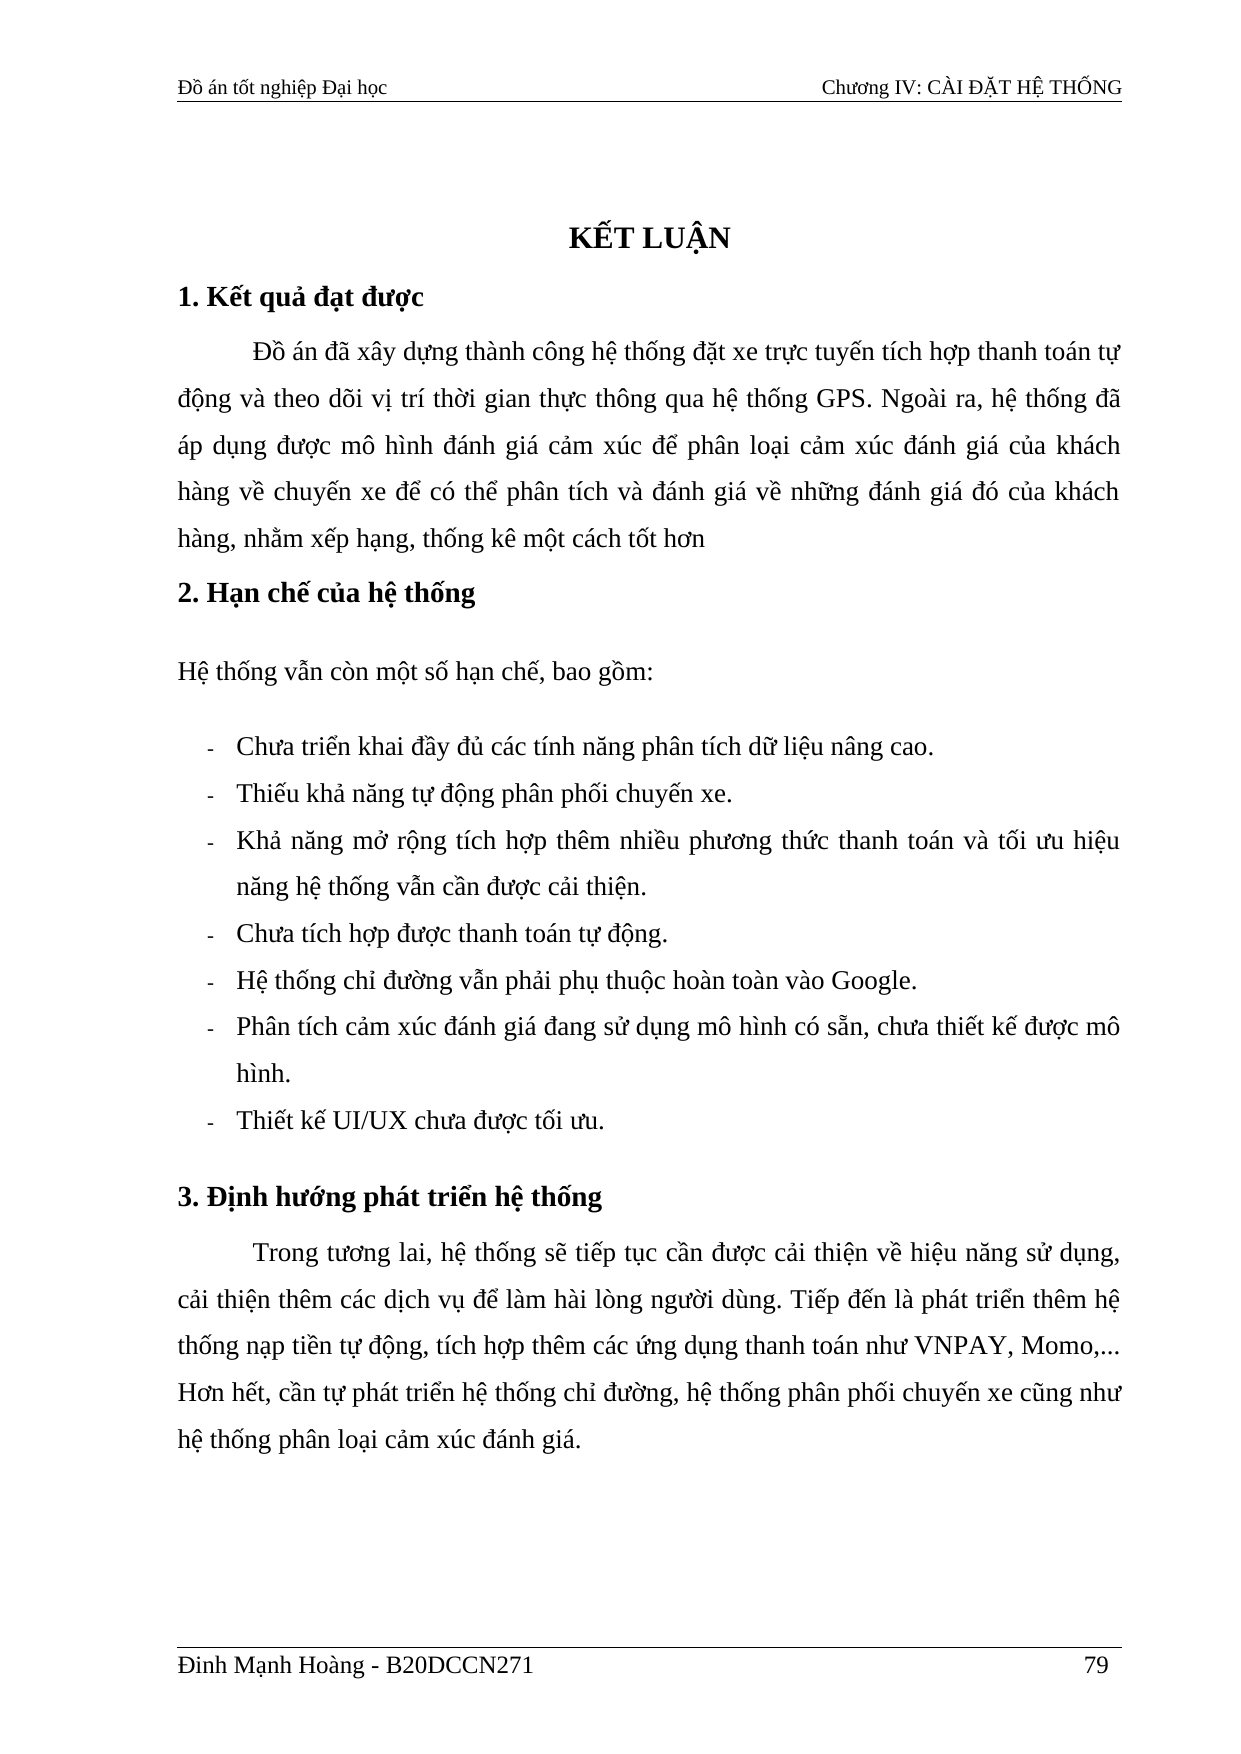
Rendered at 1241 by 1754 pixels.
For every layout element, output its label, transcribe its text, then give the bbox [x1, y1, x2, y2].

list Thiết kế UI/UX chưa được tối ưu. [207, 1104, 1122, 1135]
subtitle 1. Kết quả đạt được [177, 279, 1122, 312]
list Khả năng mở rộng tích hợp thêm nhiều phương thức thanh toán và tối ưu hiệu năng hệ thống vẫn cần được cải thiện. [207, 824, 1122, 902]
list Chưa tích hợp được thanh toán tự động. [207, 917, 1122, 948]
list Thiếu khả năng tự động phân phối chuyến xe. [207, 777, 1122, 808]
subtitle KẾT LUẬN [177, 219, 1122, 255]
list Hệ thống chỉ đường vẫn phải phụ thuộc hoàn toàn vào Google. [207, 964, 1122, 995]
text Đồ án đã xây dựng thành công hệ thống đặt xe trực tuyến tích hợp thanh toán tự động và theo dõi vị trí thời gian thực thông qua hệ thống GPS. Ngoài ra, hệ thống đã áp dụng được mô hình đánh giá cảm xúc để phân loại cảm xúc đánh giá của khách hàng về chuyến xe để có thể phân tích và đánh giá về những đánh giá đó của khách hàng, nhằm xếp hạng, thống kê một cách tốt hơn [177, 336, 1122, 553]
text Hệ thống vẫn còn một số hạn chế, bao gồm: [177, 654, 1122, 686]
list Phân tích cảm xúc đánh giá đang sử dụng mô hình có sẵn, chưa thiết kế được mô hình. [207, 1010, 1122, 1088]
subtitle 3. Định hướng phát triển hệ thống [177, 1179, 1122, 1213]
list Chưa triển khai đầy đủ các tính năng phân tích dữ liệu nâng cao. [207, 730, 1122, 762]
subtitle 2. Hạn chế của hệ thống [177, 575, 1122, 609]
text Trong tương lai, hệ thống sẽ tiếp tục cần được cải thiện về hiệu năng sử dụng, cải thiện thêm các dịch vụ để làm hài lòng người dùng. Tiếp đến là phát triển thêm hệ thống nạp tiền tự động, tích hợp thêm các ứng dụng thanh toán như VNPAY, Momo,... Hơn hết, cần tự phát triển hệ thống chỉ đường, hệ thống phân phối chuyến xe cũng như hệ thống phân loại cảm xúc đánh giá. [177, 1236, 1122, 1454]
